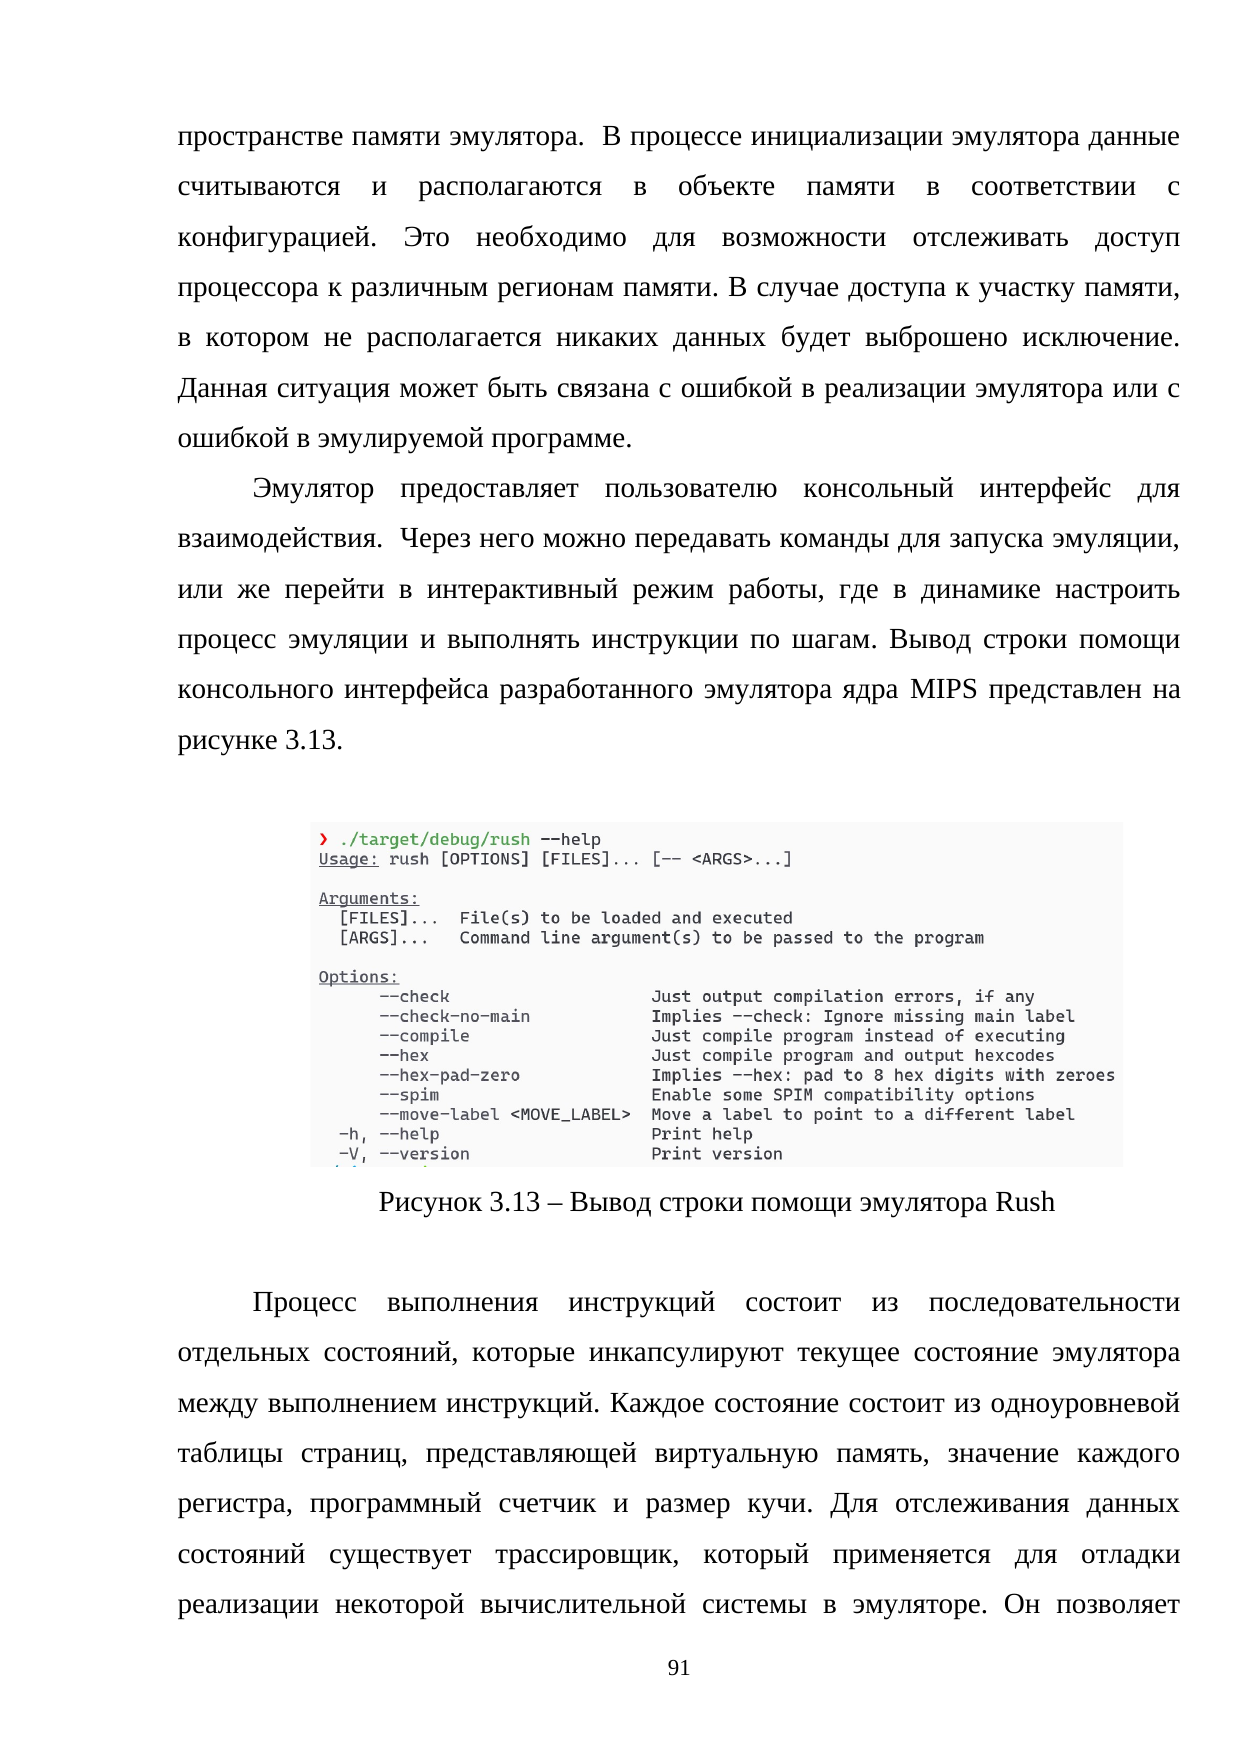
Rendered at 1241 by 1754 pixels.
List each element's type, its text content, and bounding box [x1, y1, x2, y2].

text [177, 1284, 1181, 1620]
picture [310, 822, 1124, 1167]
text Эмулятор предоставляет пользователю консольный интерфейс для взаимодействия. Через него можно передавать команды для запуска эмуляции, или же перейти в интерактивный режим работы, где в динамике настроить процесс эмуляции и выполнять инструкции по шагам. Вывод строки помощи консольного интерфейса разработанного эмулятора ядра MIPS представлен на рисунке 3.13. [177, 470, 1181, 755]
text Рисунок 3.13 – Вывод строки помощи эмулятора Rush [177, 1184, 1181, 1217]
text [177, 118, 1181, 453]
